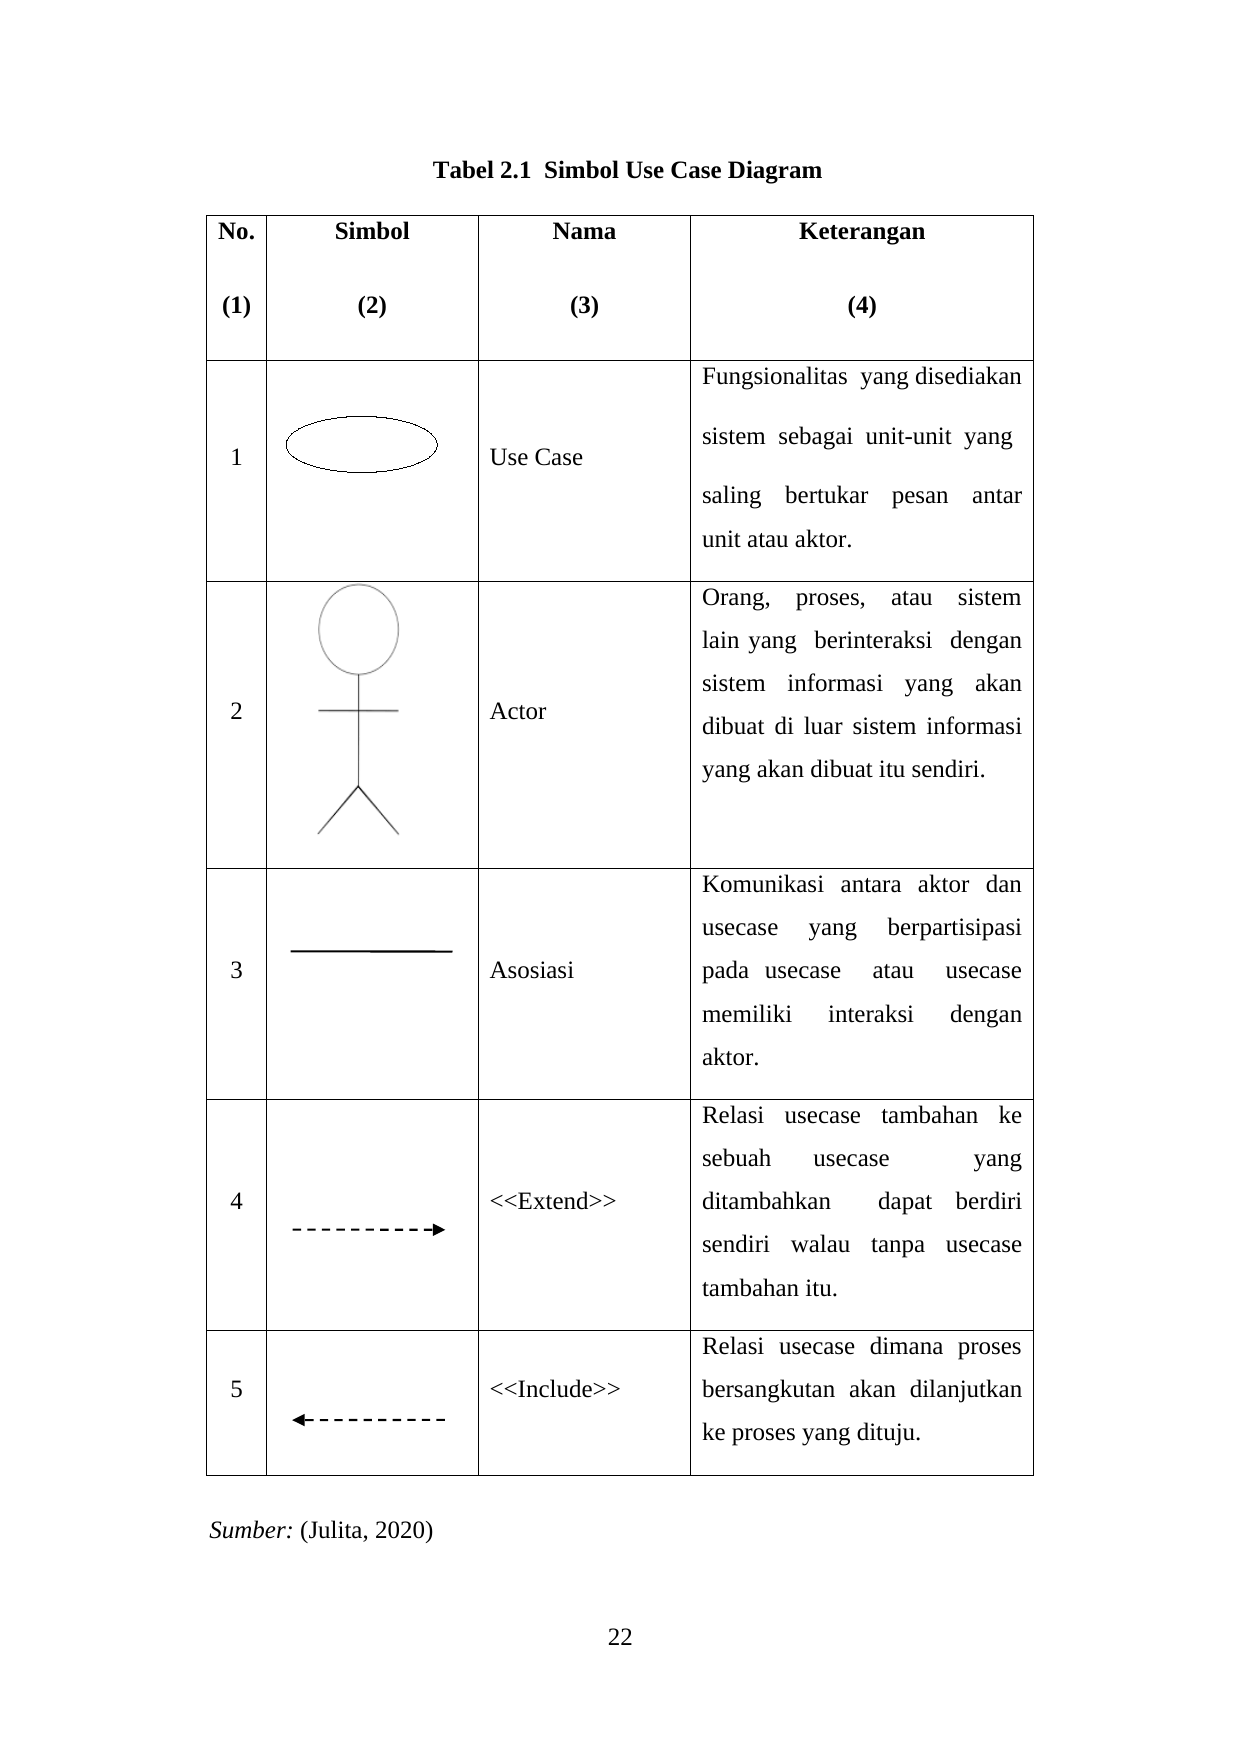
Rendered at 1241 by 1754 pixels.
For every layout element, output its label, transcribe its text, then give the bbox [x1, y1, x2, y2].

picture [312, 582, 405, 840]
table_cell Orang, proses, atau sistem lain yang berinteraksi dengan sistem informasi yang akan dibuat di luar sistem informasi yang akan dibuat itu sendiri. [691, 582, 1033, 868]
table_cell 5 [207, 1331, 266, 1475]
table_header Nama (3) [479, 216, 690, 360]
table_cell Asosiasi [479, 869, 690, 1099]
table_cell 3 [207, 869, 266, 1099]
text Sumber: (Julita, 2020) [150, 1516, 1090, 1544]
table_cell [267, 582, 478, 868]
table_cell Relasi usecase tambahan ke sebuah usecase yang ditambahkan dapat berdiri sendiri walau tanpa usecase tambahan itu. [691, 1100, 1033, 1330]
table_cell 1 [207, 361, 266, 581]
table_header No. (1) [207, 216, 266, 360]
table_header Keterangan (4) [691, 216, 1033, 360]
table_cell Use Case [479, 361, 690, 581]
table_cell 2 [207, 582, 266, 868]
table_header Simbol (2) [267, 216, 478, 360]
table_cell Relasi usecase dimana proses bersangkutan akan dilanjutkan ke proses yang dituju. [691, 1331, 1033, 1475]
table_cell <<Include>> [479, 1331, 690, 1475]
table_cell Komunikasi antara aktor dan usecase yang berpartisipasi pada usecase atau usecase memiliki interaksi dengan aktor. [691, 869, 1033, 1099]
table_cell Fungsionalitas yang disediakan sistem sebagai unit-unit yang saling bertukar pesan antar unit atau aktor. [691, 361, 1033, 581]
table_cell Actor [479, 582, 690, 868]
table_cell [267, 1100, 478, 1330]
table_cell <<Extend>> [479, 1100, 690, 1330]
table_cell [267, 361, 478, 581]
table_cell [267, 869, 478, 1099]
table_cell 4 [207, 1100, 266, 1330]
text Tabel 2.1 Simbol Use Case Diagram [165, 155, 1090, 183]
table_cell [267, 1331, 478, 1475]
